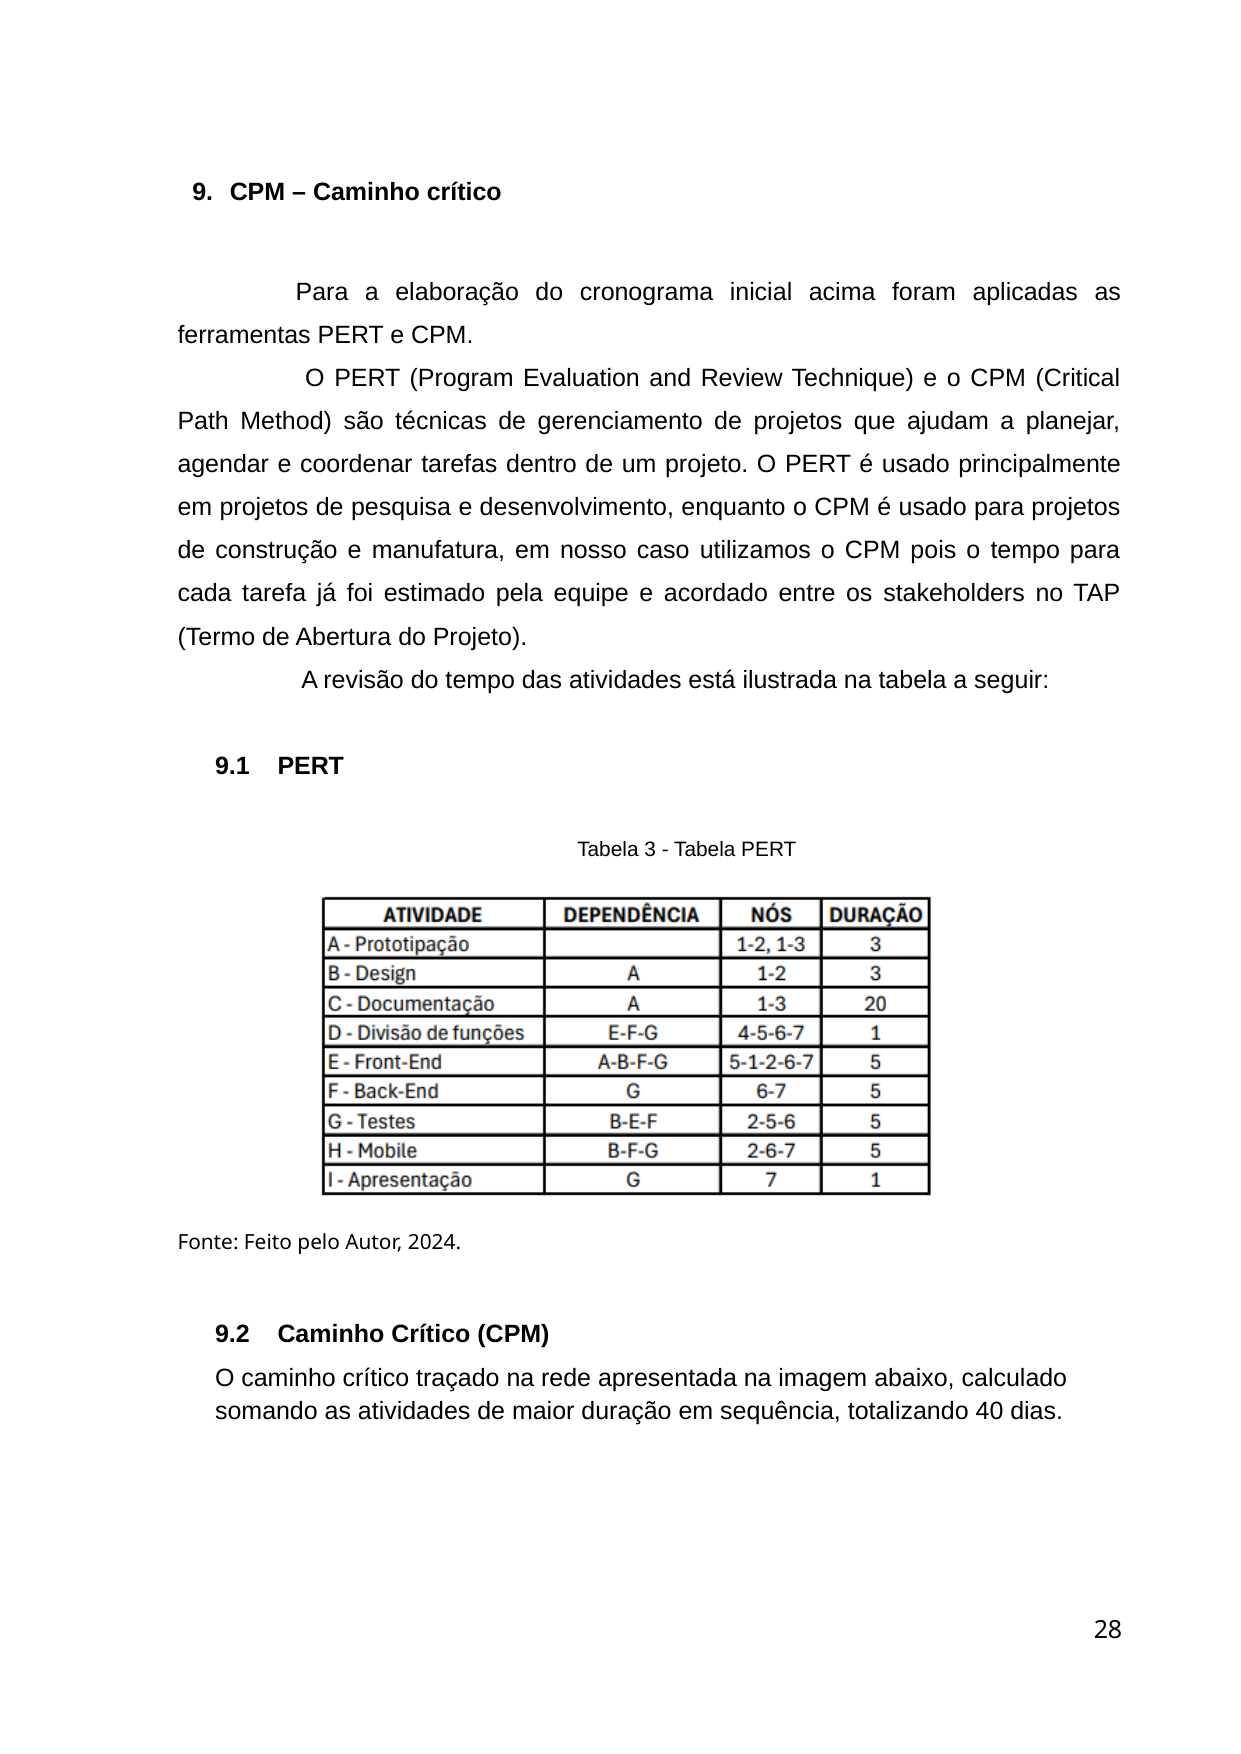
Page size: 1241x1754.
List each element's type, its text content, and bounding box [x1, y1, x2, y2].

text Fonte: Feito pelo Autor, 2024. [177, 1227, 1122, 1256]
text Para a elaboração do cronograma inicial acima foram aplicadas as ferramentas PERT e CPM. [177, 277, 1122, 348]
text O PERT (Program Evaluation and Review Technique) e o CPM (Critical Path Method) são técnicas de gerenciamento de projetos que ajudam a planejar, agendar e coordenar tarefas dentro de um projeto. O PERT é usado principalmente em projetos de pesquisa e desenvolvimento, enquanto o CPM é usado para projetos de construção e manufatura, em nosso caso utilizamos o CPM pois o tempo para cada tarefa já foi estimado pela equipe e acordado entre os stakeholders no TAP (Termo de Abertura do Projeto). [177, 363, 1122, 650]
list Caminho Crítico (CPM) [215, 1319, 1122, 1348]
text O caminho crítico traçado na rede apresentada na imagem abaixo, calculado somando as atividades de maior duração em sequência, totalizando 40 dias. [215, 1363, 1122, 1424]
list PERT [215, 751, 1122, 780]
text Tabela 3 - Tabela PERT [177, 837, 1122, 861]
text A revisão do tempo das atividades está ilustrada na tabela a seguir: [177, 665, 1122, 693]
list CPM – Caminho crítico [192, 177, 1122, 206]
picture [277, 882, 949, 1211]
